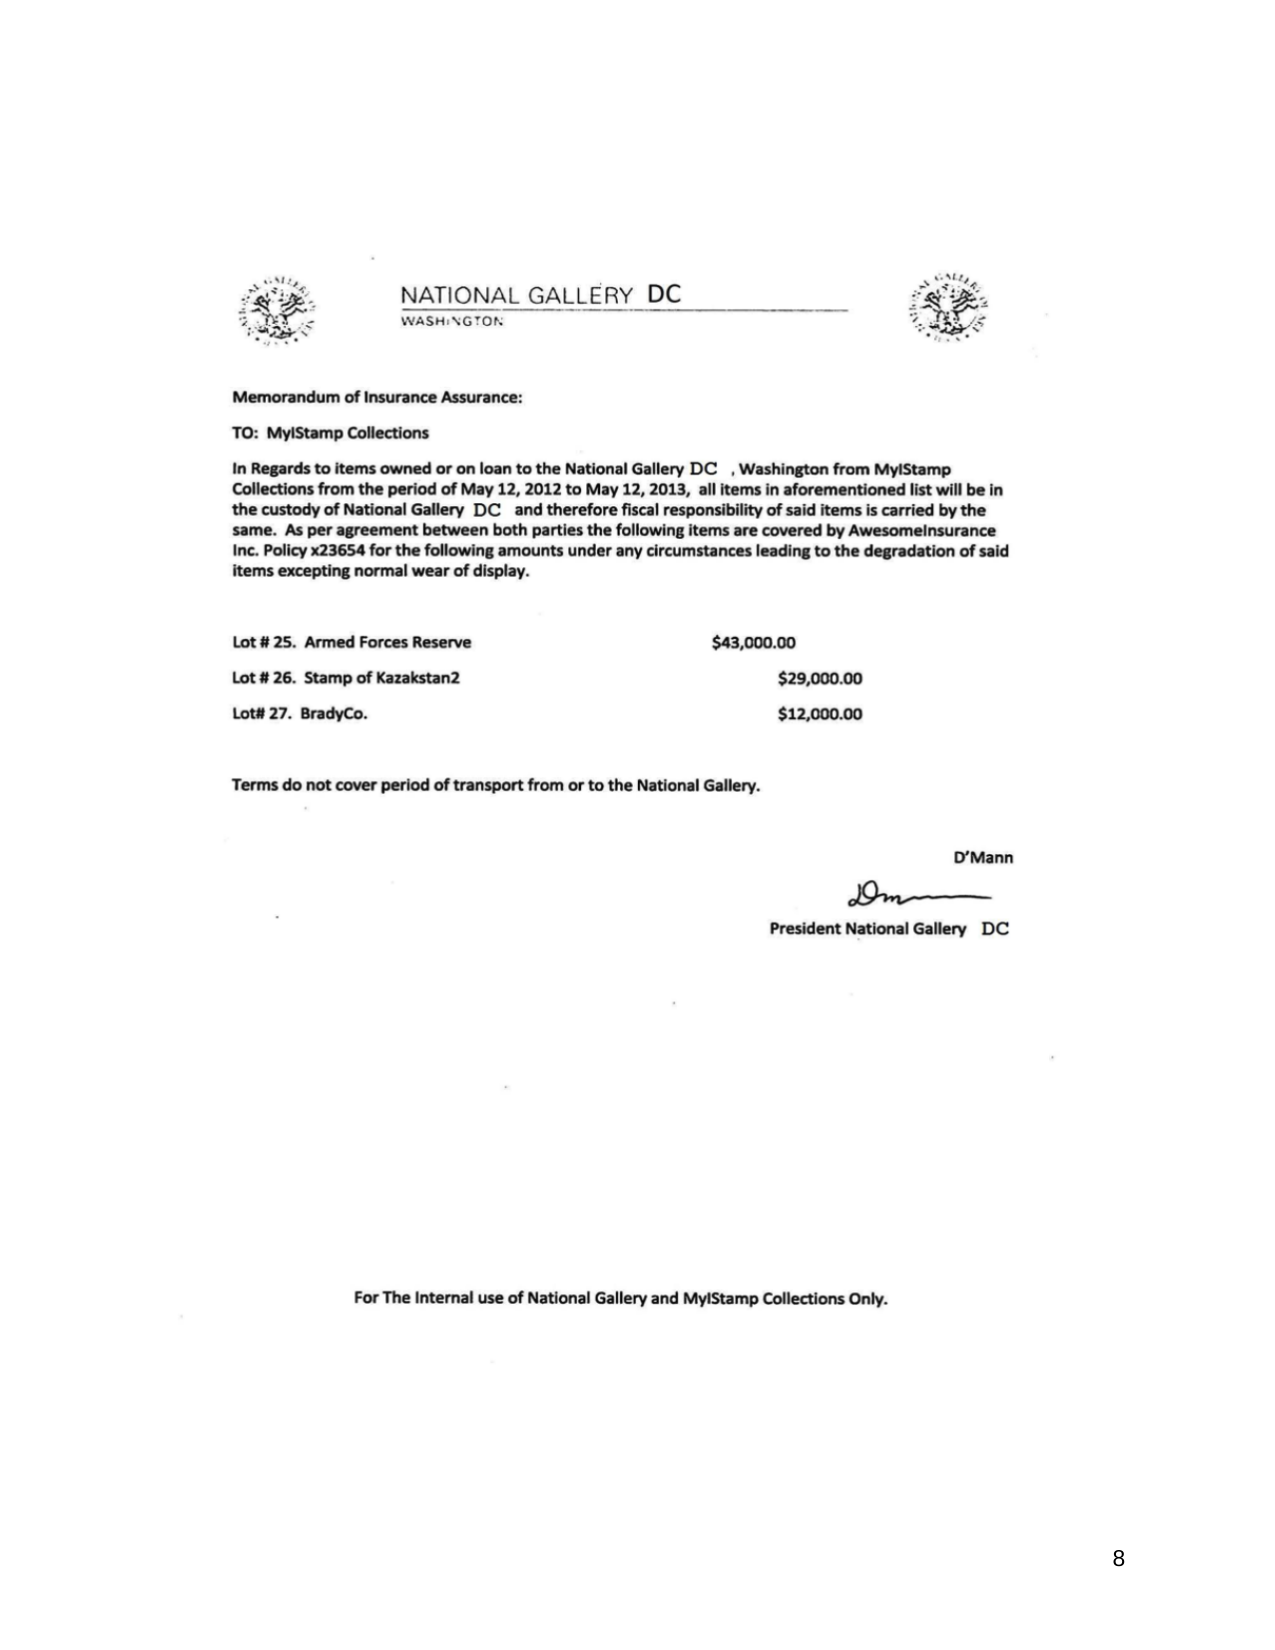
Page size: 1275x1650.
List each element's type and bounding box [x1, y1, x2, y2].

picture [150, 150, 1125, 1402]
